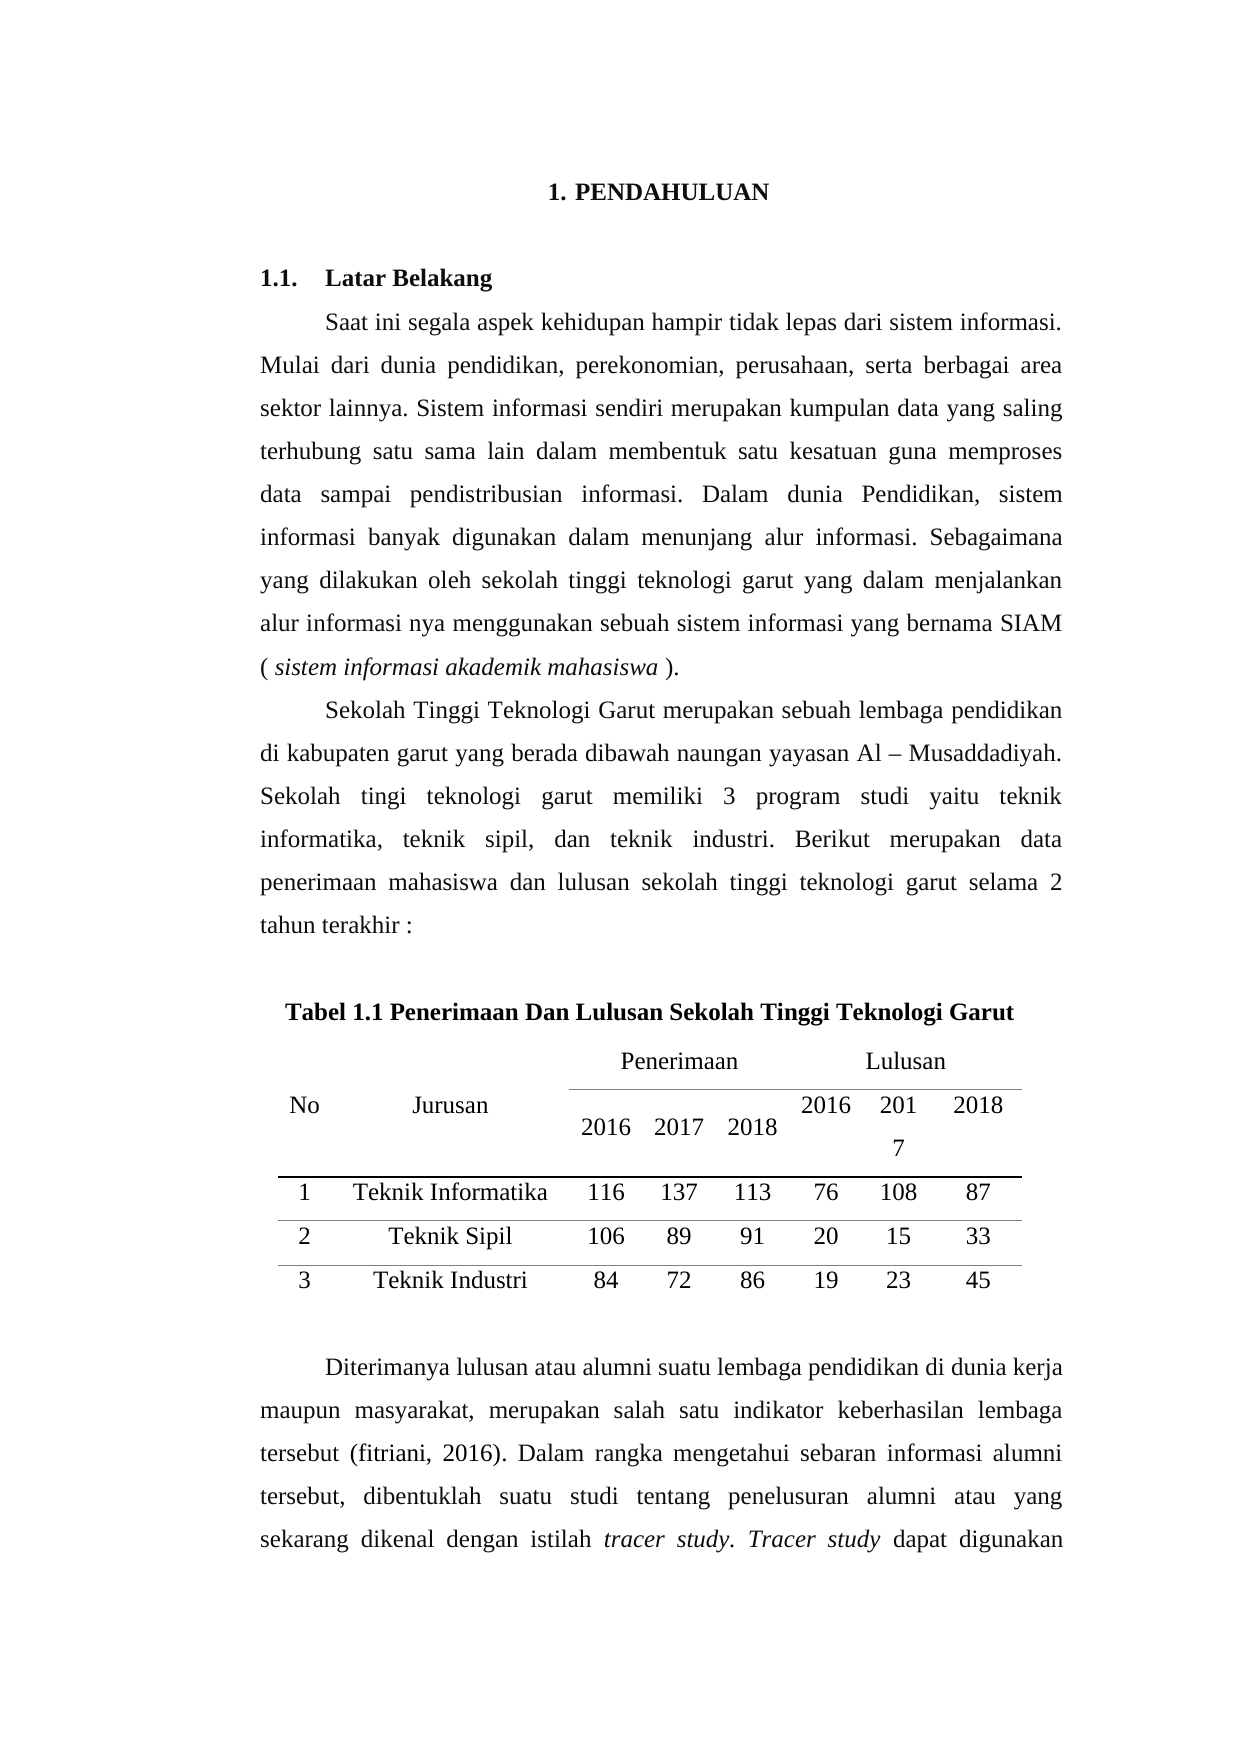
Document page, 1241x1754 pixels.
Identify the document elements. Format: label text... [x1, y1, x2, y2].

subtitle Latar Belakang [260, 263, 1063, 292]
table_cell 87 [934, 1178, 1022, 1220]
table_cell 91 [716, 1221, 789, 1264]
table_cell 76 [789, 1178, 862, 1220]
table_cell 2018 [716, 1090, 789, 1176]
table_cell 3 [278, 1266, 331, 1308]
table_header Lulusan [789, 1046, 1022, 1089]
table_cell Teknik Industri [331, 1266, 569, 1308]
table_cell 2017 [642, 1090, 716, 1176]
table_header No [278, 1046, 331, 1176]
table_cell Teknik Informatika [331, 1178, 569, 1220]
table_header Penerimaan [569, 1046, 789, 1089]
table_cell 20 [789, 1221, 862, 1264]
table_cell 84 [569, 1266, 642, 1308]
table_cell 2018 [934, 1090, 1022, 1176]
table_cell 45 [934, 1266, 1022, 1308]
table_cell 2016 [569, 1090, 642, 1176]
table_cell 108 [862, 1178, 934, 1220]
text Sekolah Tinggi Teknologi Garut merupakan sebuah lembaga pendidikan di kabupaten garut yang berada dibawah naungan yayasan Al – Musaddadiyah. Sekolah tingi teknologi garut memiliki 3 program studi yaitu teknik informatika, teknik sipil, dan teknik industri. Berikut merupakan data penerimaan mahasiswa dan lulusan sekolah tinggi teknologi garut selama 2 tahun terakhir : [260, 695, 1063, 939]
table_cell 1 [278, 1178, 331, 1220]
text Tabel 1.1 Penerimaan Dan Lulusan Sekolah Tinggi Teknologi Garut [236, 997, 1063, 1025]
table_cell 86 [716, 1266, 789, 1308]
table_cell 33 [934, 1221, 1022, 1264]
table_cell 89 [642, 1221, 716, 1264]
table_cell 106 [569, 1221, 642, 1264]
table_cell 113 [716, 1178, 789, 1220]
table_cell 137 [642, 1178, 716, 1220]
text Saat ini segala aspek kehidupan hampir tidak lepas dari sistem informasi. Mulai dari dunia pendidikan, perekonomian, perusahaan, serta berbagai area sektor lainnya. Sistem informasi sendiri merupakan kumpulan data yang saling terhubung satu sama lain dalam membentuk satu kesatuan guna memproses data sampai pendistribusian informasi. Dalam dunia Pendidikan, sistem informasi banyak digunakan dalam menunjang alur informasi. Sebagaimana yang dilakukan oleh sekolah tinggi teknologi garut yang dalam menjalankan alur informasi nya menggunakan sebuah sistem informasi yang bernama SIAM ( sistem informasi akademik mahasiswa ). [260, 307, 1063, 680]
table_cell Teknik Sipil [331, 1221, 569, 1264]
table_header Jurusan [331, 1046, 569, 1176]
table_cell 15 [862, 1221, 934, 1264]
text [260, 1352, 1063, 1553]
subtitle PENDAHULUAN [254, 177, 1063, 206]
table_cell 19 [789, 1266, 862, 1308]
table_cell 2016 [789, 1090, 862, 1176]
table_cell 23 [862, 1266, 934, 1308]
table_cell 2 [278, 1221, 331, 1264]
table_cell 2017 [862, 1090, 934, 1176]
table_cell 72 [642, 1266, 716, 1308]
table_cell 116 [569, 1178, 642, 1220]
